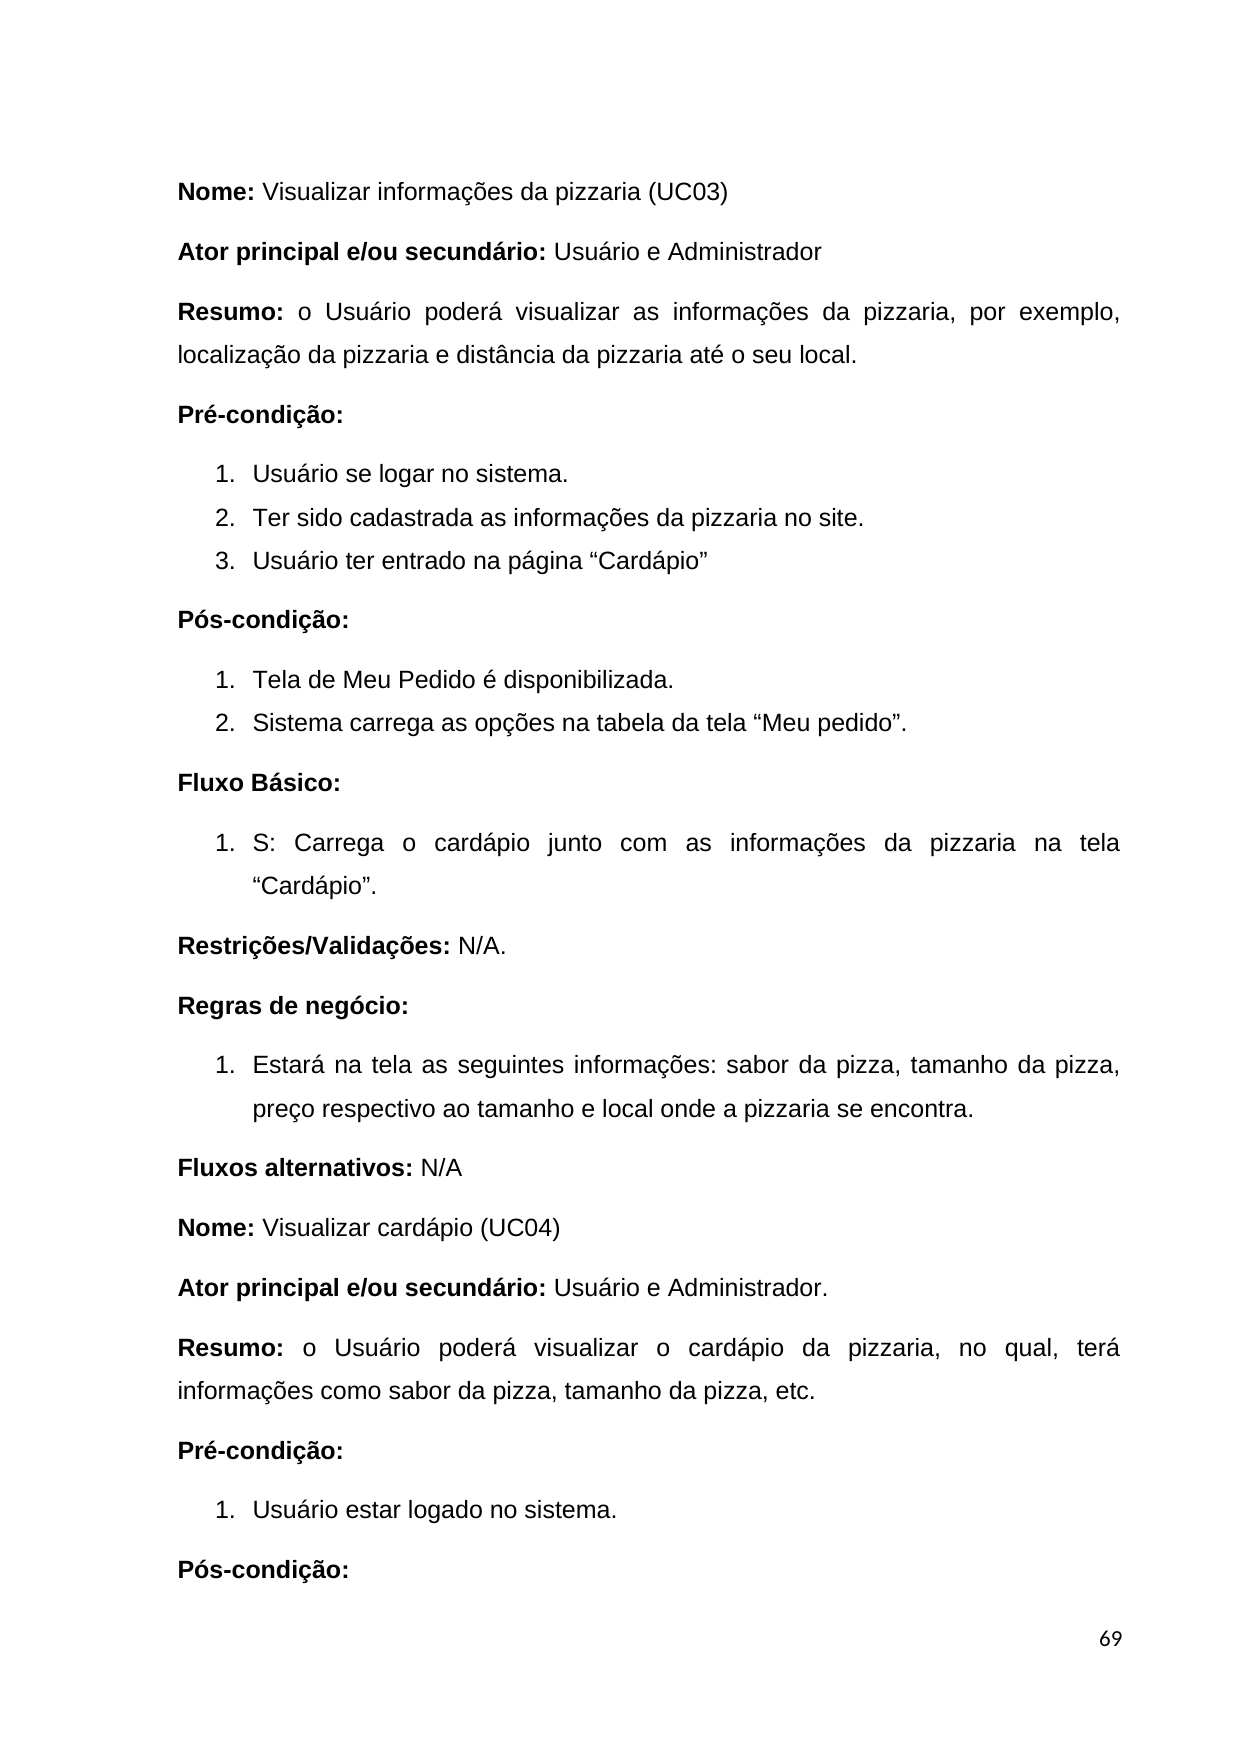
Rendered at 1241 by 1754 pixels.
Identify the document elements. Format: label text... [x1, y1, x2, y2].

text Fluxos alternativos: N/A [177, 1153, 1122, 1182]
list Ter sido cadastrada as informações da pizzaria no site. [215, 503, 1122, 531]
text Pré-condição: [177, 400, 1122, 428]
list Sistema carrega as opções na tabela da tela “Meu pedido”. [215, 708, 1122, 737]
text Resumo: o Usuário poderá visualizar as informações da pizzaria, por exemplo, localização da pizzaria e distância da pizzaria até o seu local. [177, 297, 1122, 369]
list Usuário estar logado no sistema. [215, 1496, 1122, 1524]
text Regras de negócio: [177, 991, 1122, 1019]
text Nome: Visualizar informações da pizzaria (UC03) [177, 177, 1122, 206]
text Resumo: o Usuário poderá visualizar o cardápio da pizzaria, no qual, terá informações como sabor da pizza, tamanho da pizza, etc. [177, 1333, 1122, 1405]
text Ator principal e/ou secundário: Usuário e Administrador [177, 237, 1122, 266]
list Tela de Meu Pedido é disponibilizada. [215, 665, 1122, 694]
text Pré-condição: [177, 1436, 1122, 1464]
text Restrições/Validações: N/A. [177, 931, 1122, 960]
list Usuário ter entrado na página “Cardápio” [215, 546, 1122, 574]
list Estará na tela as seguintes informações: sabor da pizza, tamanho da pizza, preço respectivo ao tamanho e local onde a pizzaria se encontra. [215, 1051, 1122, 1122]
text Ator principal e/ou secundário: Usuário e Administrador. [177, 1273, 1122, 1302]
text Pós-condição: [177, 1555, 1122, 1584]
text Pós-condição: [177, 606, 1122, 634]
list Usuário se logar no sistema. [215, 459, 1122, 488]
text Fluxo Básico: [177, 768, 1122, 797]
list S: Carrega o cardápio junto com as informações da pizzaria na tela “Cardápio”. [215, 828, 1122, 900]
text Nome: Visualizar cardápio (UC04) [177, 1213, 1122, 1242]
